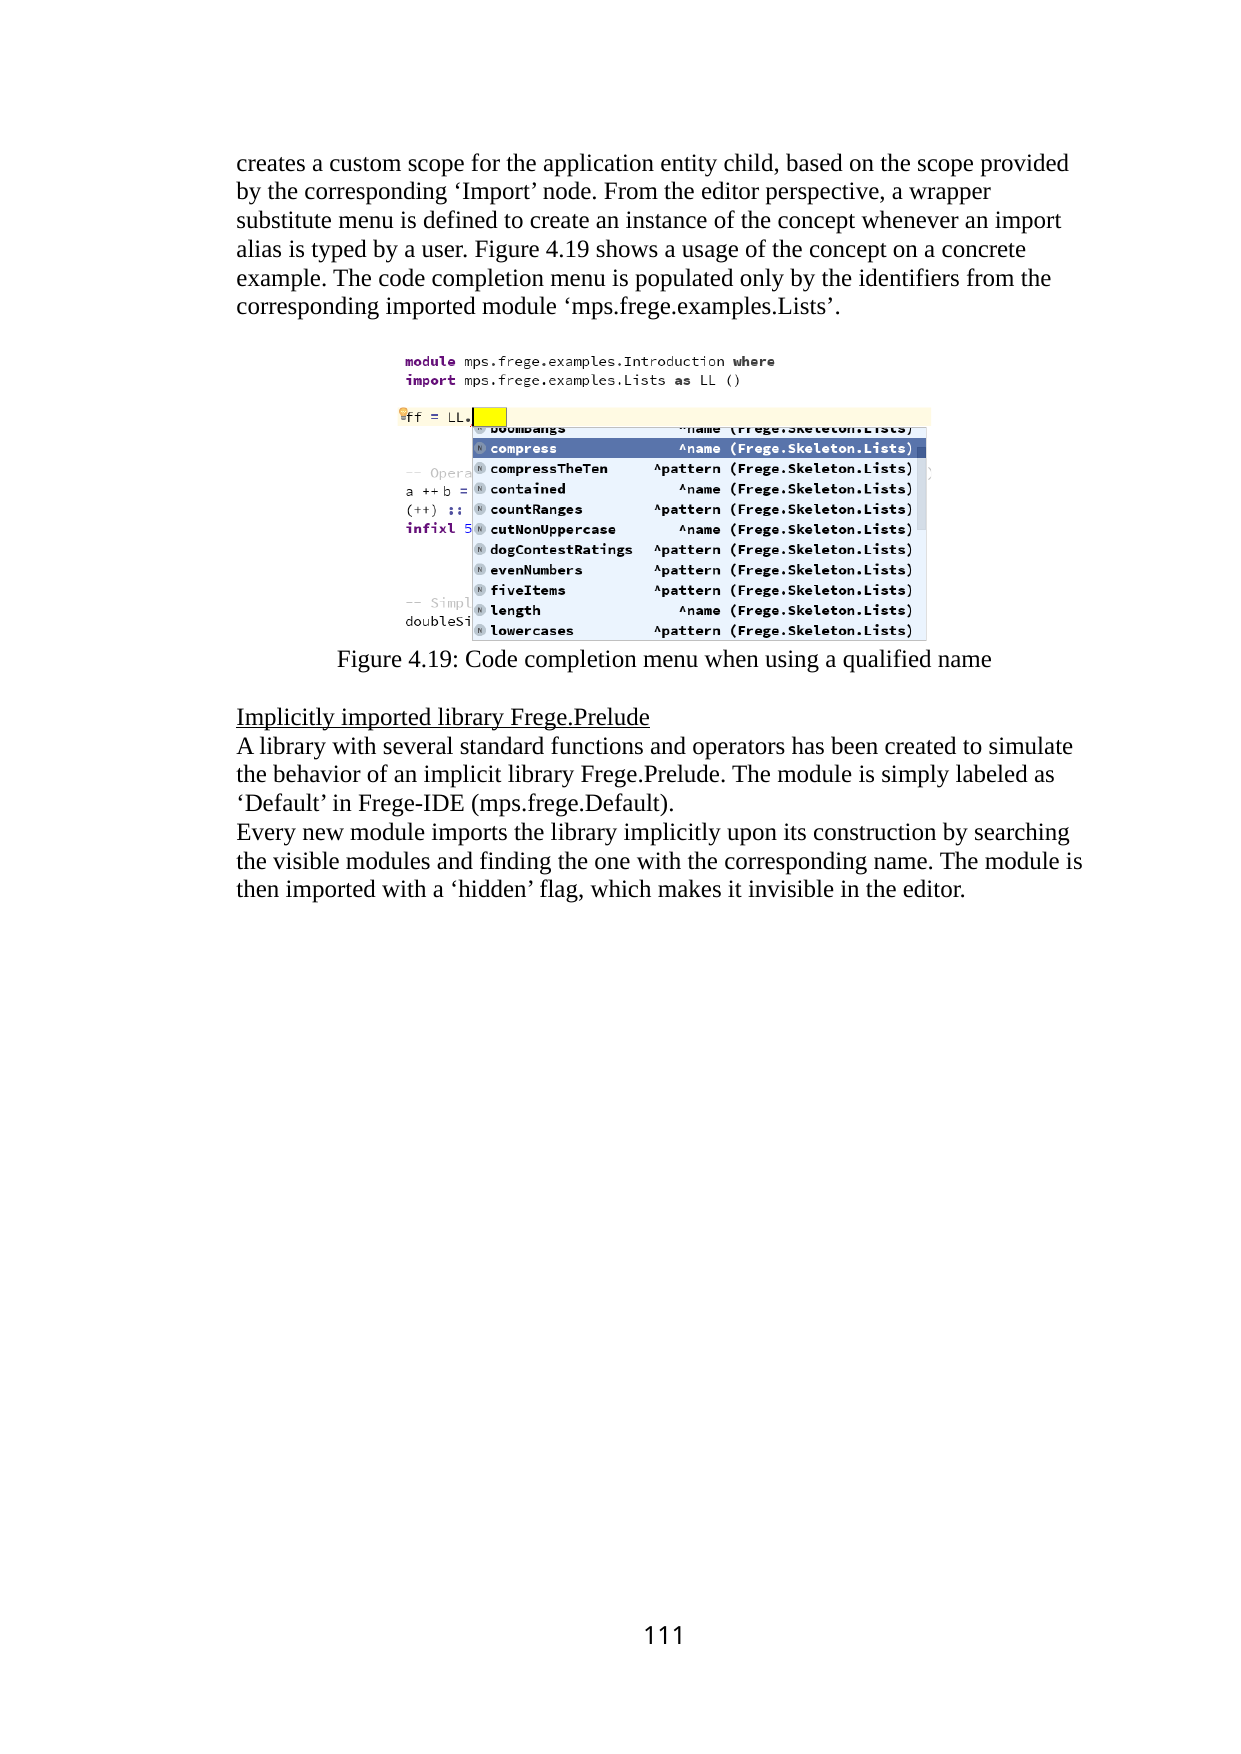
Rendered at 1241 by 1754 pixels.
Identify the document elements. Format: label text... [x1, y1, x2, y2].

text Every new module imports the library implicitly upon its construction by searching the visible modules and finding the one with the corresponding name. The module is then imported with a ‘hidden’ flag, which makes it invisible in the editor. [236, 817, 1092, 903]
text Figure 4.19: Code completion menu when using a qualified name [236, 644, 1092, 673]
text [236, 148, 1092, 320]
text Implicitly imported library Frege.Prelude [236, 702, 1092, 731]
text A library with several standard functions and operators has been created to simulate the behavior of an implicit library Frege.Prelude. The module is simply labeled as ‘Default’ in Frege-IDE (mps.frege.Default). [236, 731, 1092, 817]
picture [397, 348, 932, 645]
